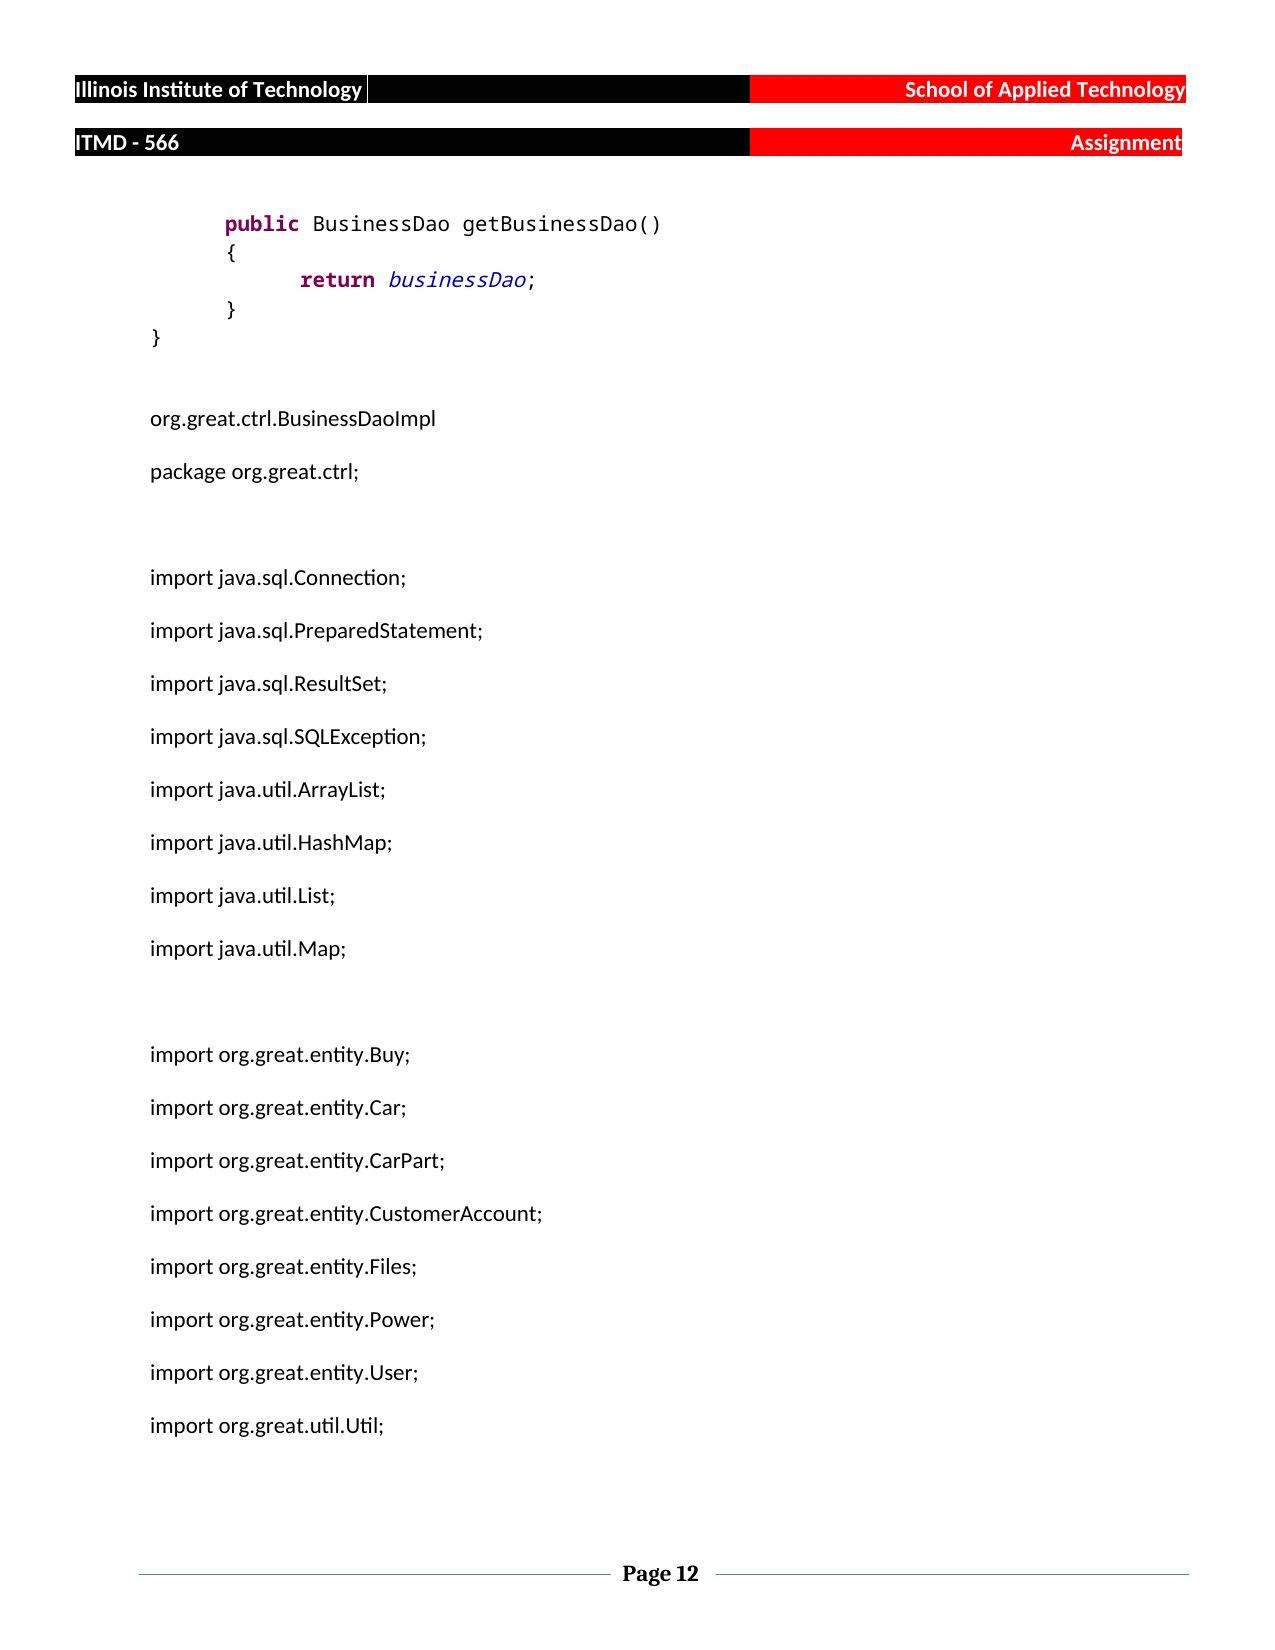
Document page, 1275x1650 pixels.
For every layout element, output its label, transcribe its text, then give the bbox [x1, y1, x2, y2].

text import org.great.entity.Files; [150, 1252, 1200, 1280]
text return businessDao; [150, 266, 1200, 294]
text import java.sql.ResultSet; [150, 669, 1200, 697]
text public BusinessDao getBusinessDao() [150, 209, 1200, 237]
text import java.sql.Connection; [150, 563, 1200, 591]
text import java.sql.SQLException; [150, 722, 1200, 750]
text import org.great.entity.CarPart; [150, 1146, 1200, 1174]
text org.great.ctrl.BusinessDaoImpl [150, 404, 1200, 432]
text import org.great.entity.Power; [150, 1305, 1200, 1333]
text { [150, 237, 1200, 266]
text import java.sql.PreparedStatement; [150, 616, 1200, 644]
text } [150, 322, 1200, 351]
text import java.util.List; [150, 881, 1200, 909]
text } [150, 294, 1200, 322]
text package org.great.ctrl; [150, 457, 1200, 485]
text import java.util.Map; [150, 934, 1200, 962]
text import org.great.util.Util; [150, 1411, 1200, 1439]
text import org.great.entity.CustomerAccount; [150, 1199, 1200, 1227]
text import java.util.HashMap; [150, 828, 1200, 856]
text import org.great.entity.Buy; [150, 1040, 1200, 1068]
text import org.great.entity.User; [150, 1358, 1200, 1386]
text import org.great.entity.Car; [150, 1093, 1200, 1121]
text import java.util.ArrayList; [150, 775, 1200, 803]
